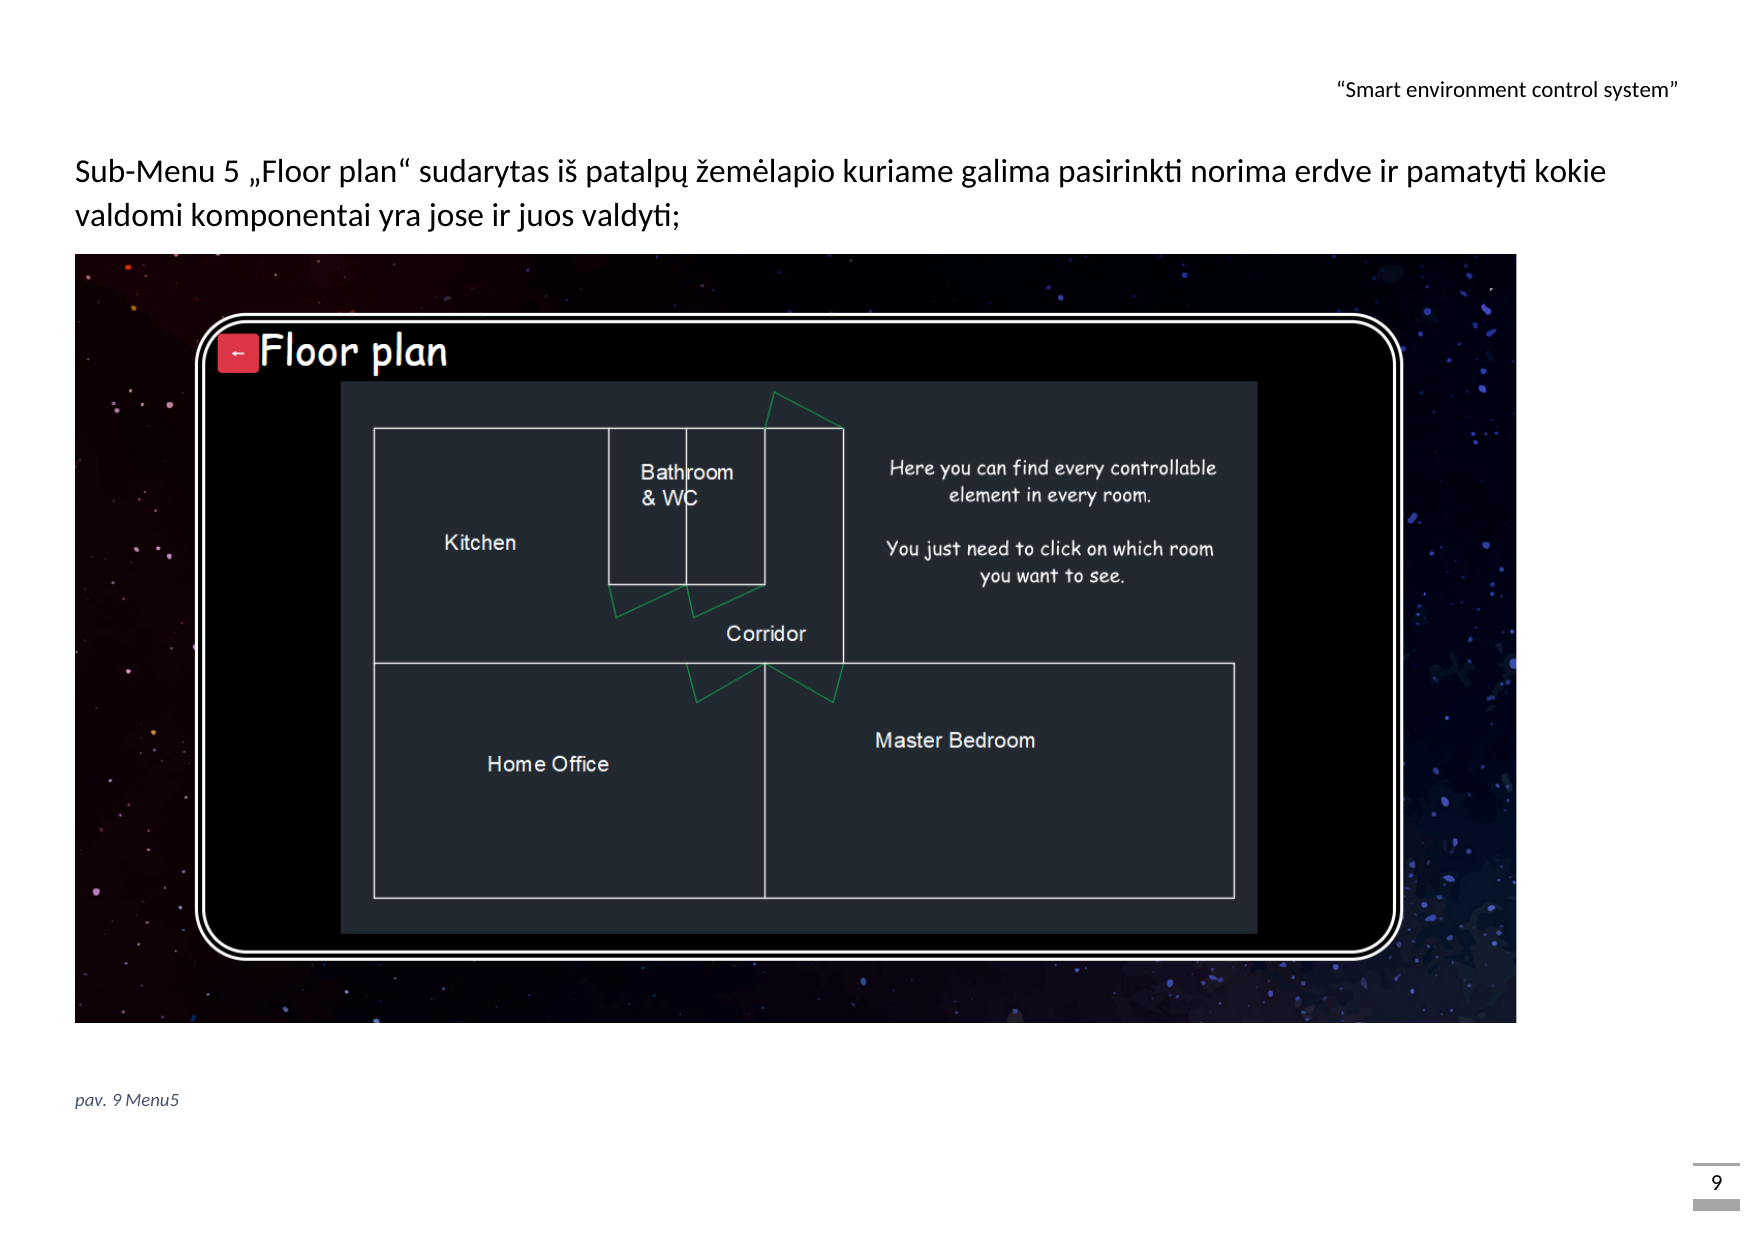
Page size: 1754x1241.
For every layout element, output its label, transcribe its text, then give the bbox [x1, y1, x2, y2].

text Sub-Menu 5 „Floor plan“ sudarytas iš patalpų žemėlapio kuriame galima pasirinkti norima erdve ir pamatyti kokie valdomi komponentai yra jose ir juos valdyti; [75, 150, 1679, 234]
picture [75, 254, 1517, 1023]
text pav. 9 Menu5 [75, 1088, 1679, 1111]
